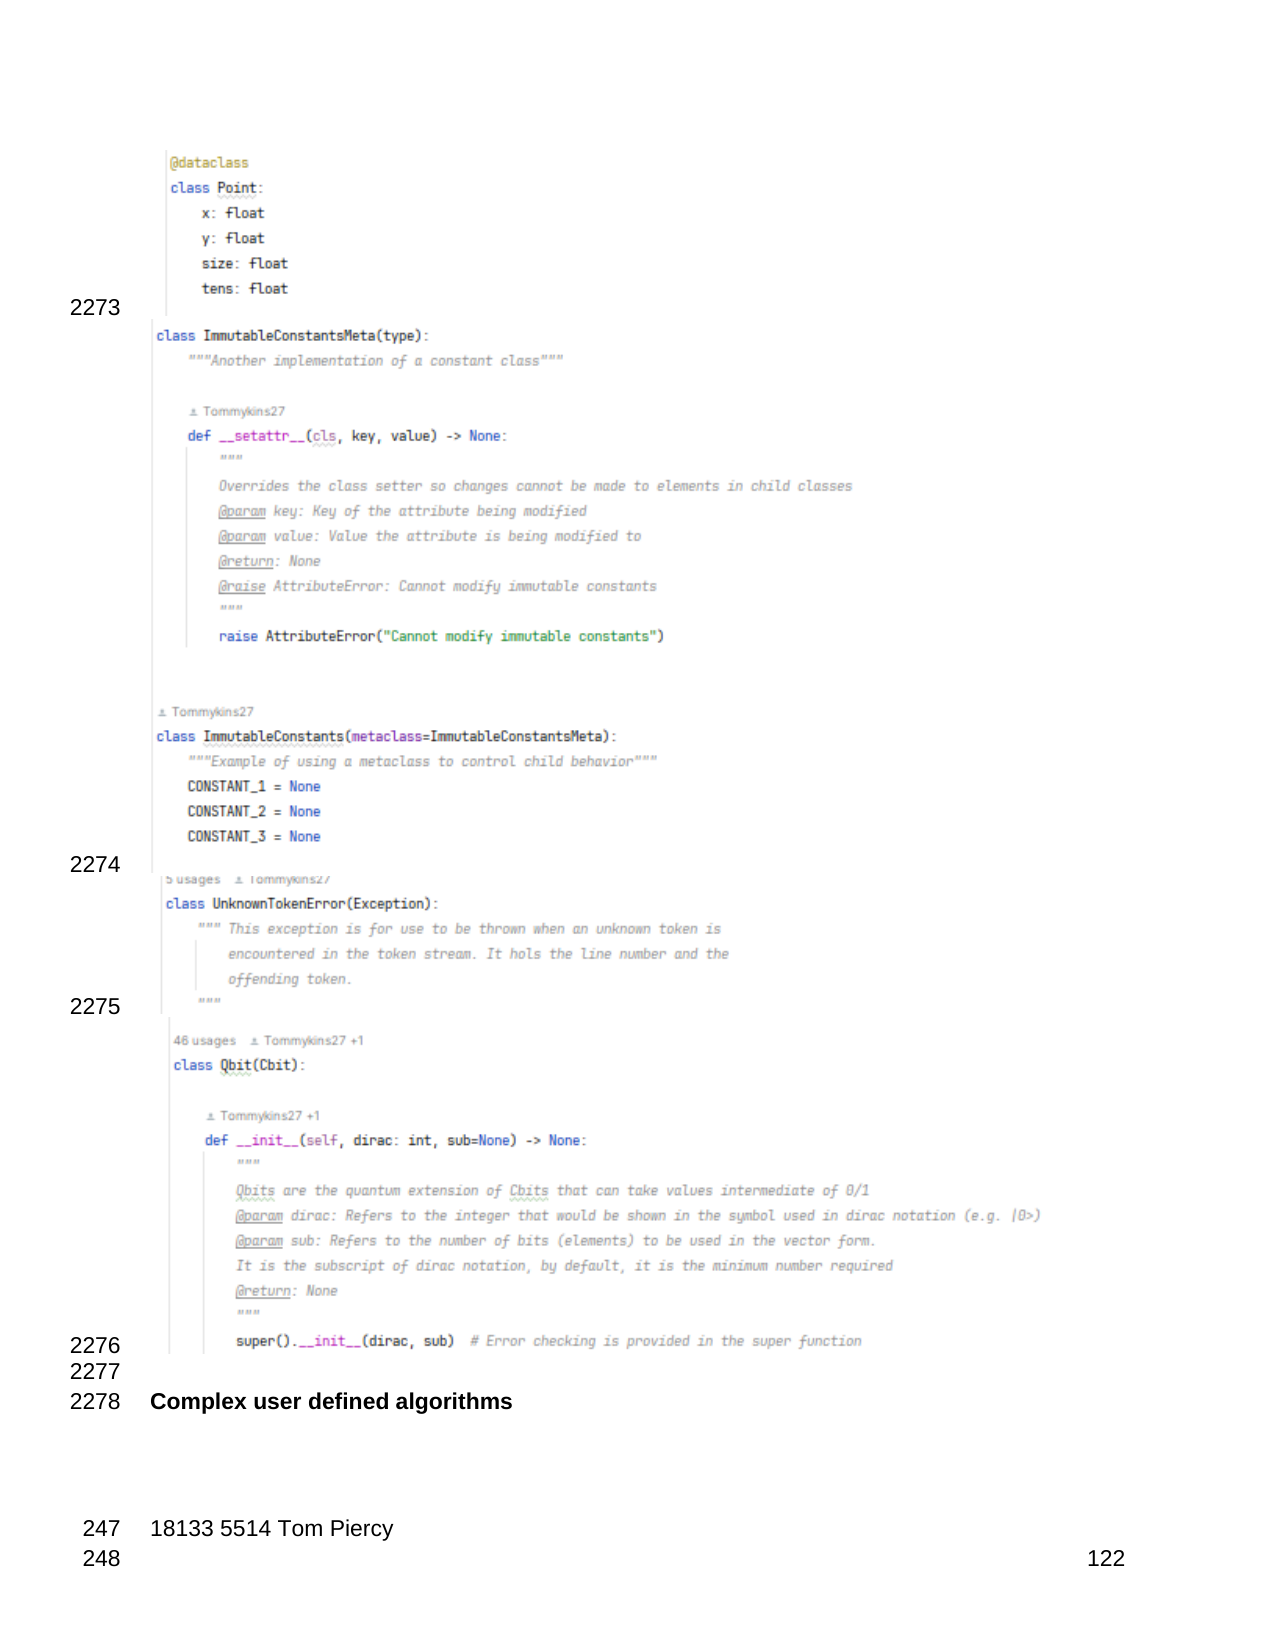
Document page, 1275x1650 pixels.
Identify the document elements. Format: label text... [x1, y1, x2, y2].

picture [150, 319, 879, 873]
text Complex user defined algorithms [150, 1388, 1125, 1414]
picture [150, 876, 743, 1014]
picture [150, 150, 332, 316]
picture [150, 1017, 1071, 1354]
